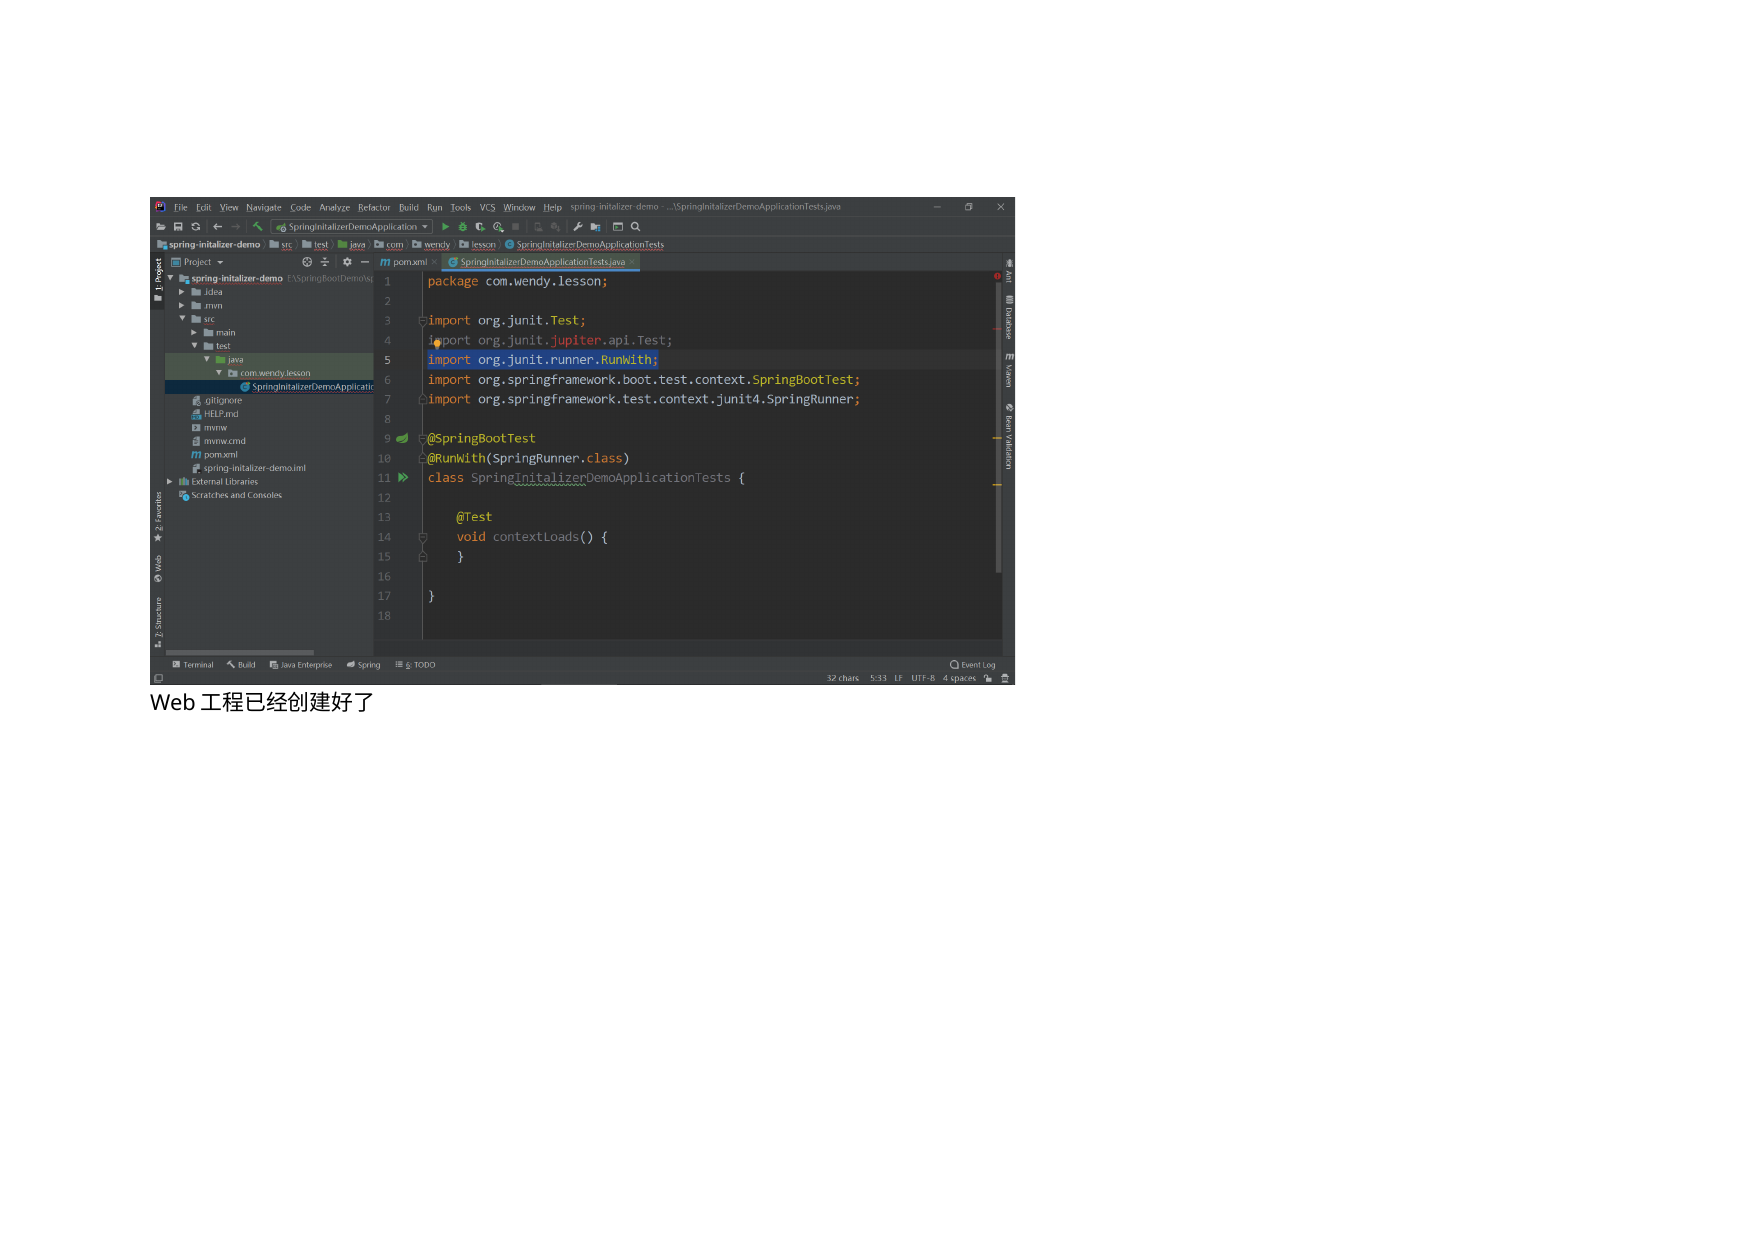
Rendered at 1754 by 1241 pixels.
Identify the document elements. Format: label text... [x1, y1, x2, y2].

text Web工程已经创建好了 [150, 685, 1604, 718]
picture [150, 197, 1016, 685]
